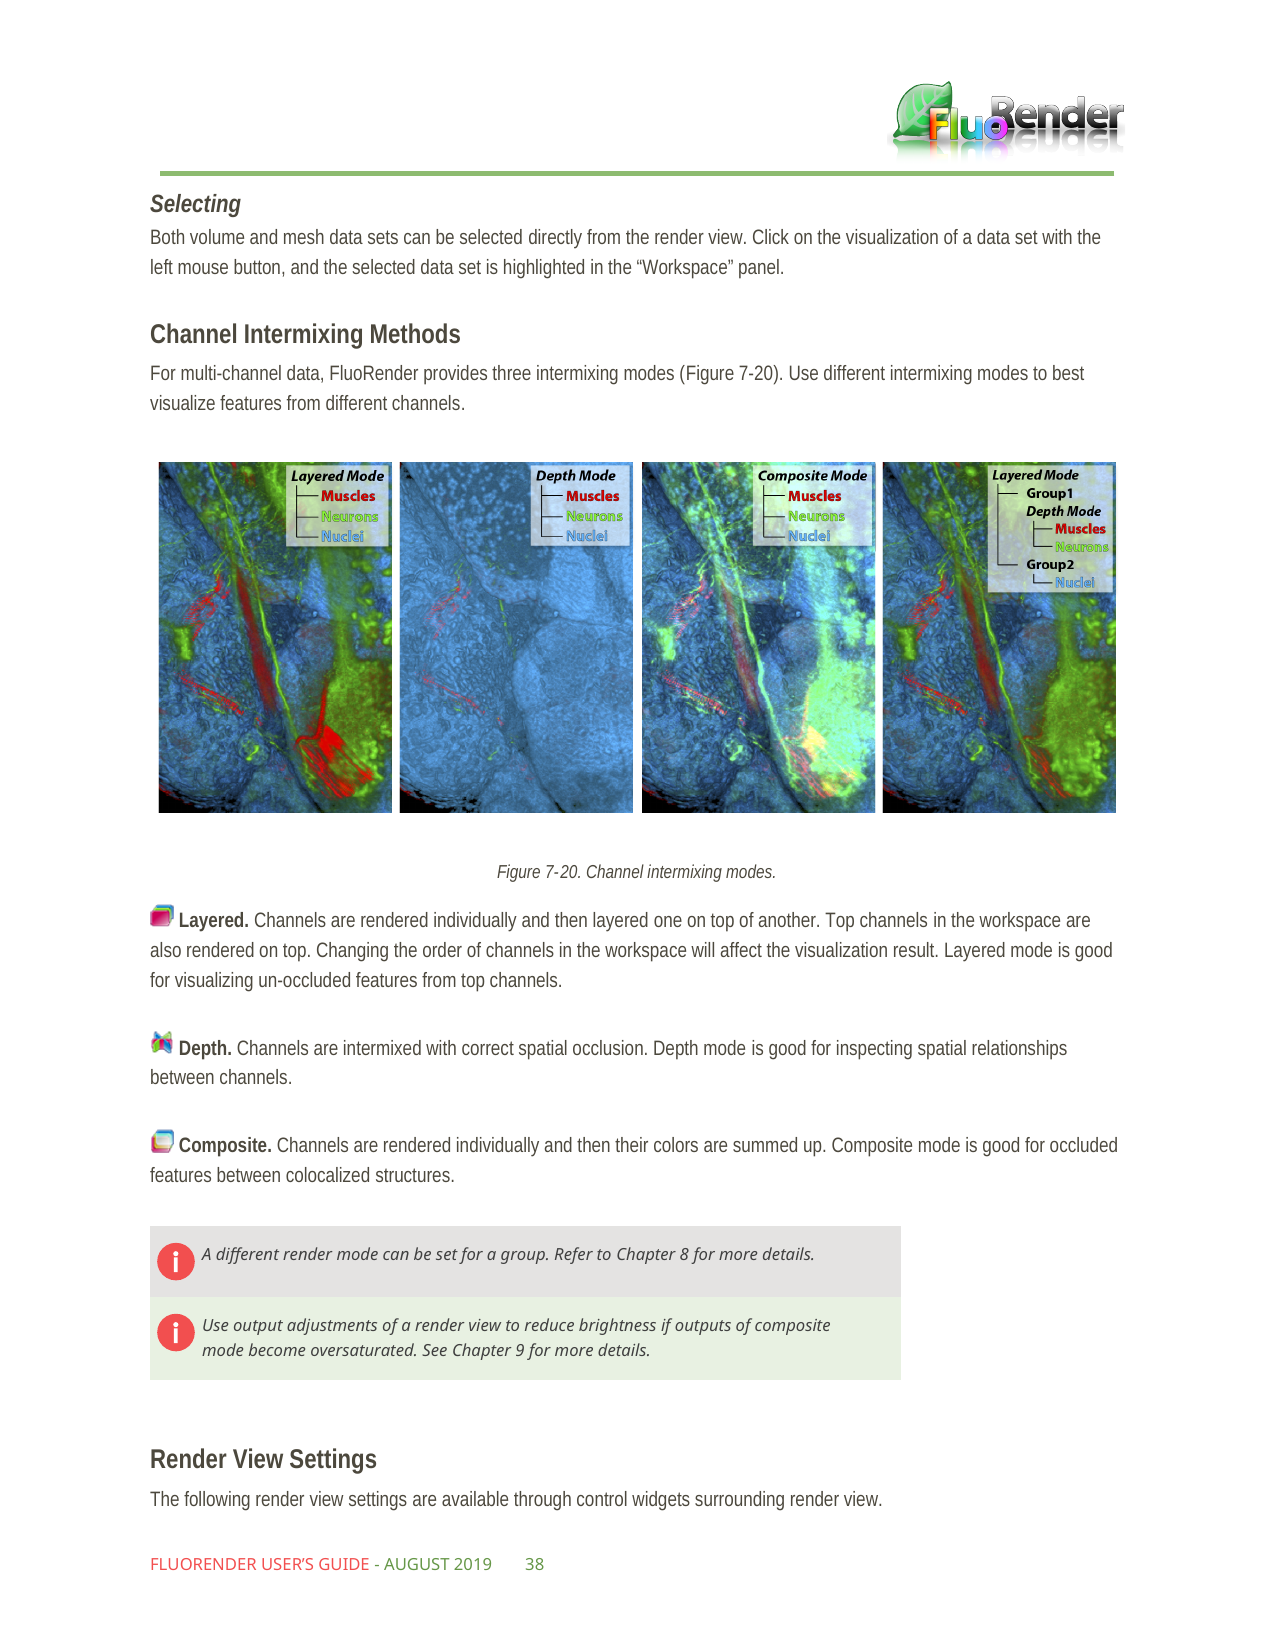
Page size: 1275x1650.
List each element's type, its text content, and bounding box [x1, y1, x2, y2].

subtitle Selecting [150, 189, 1125, 218]
picture [150, 903, 174, 928]
text The following render view settings are available through control widgets surrounding render view. [150, 1487, 1125, 1511]
picture [887, 75, 1125, 165]
picture [150, 1128, 174, 1153]
table_cell [150, 1297, 202, 1380]
text Depth. Channels are intermixed with correct spatial occlusion. Depth mode is good for inspecting spatial relationships between channels. [150, 1031, 1125, 1089]
text Composite. Channels are rendered individually and then their colors are summed up. Composite mode is good for occluded features between colocalized structures. [150, 1128, 1125, 1187]
picture [150, 1031, 174, 1055]
picture [151, 454, 1125, 822]
table_header [150, 1226, 202, 1297]
table_header A different render mode can be set for a group. Refer to Chapter 8 for more details. [202, 1226, 901, 1297]
text Layered. Channels are rendered individually and then layered one on top of another. Top channels in the workspace are also rendered on top. Changing the order of channels in the workspace will affect the visualization result. Layered mode is good for visualizing un-occluded features from top channels. [150, 903, 1125, 992]
text Both volume and mesh data sets can be selected directly from the render view. Click on the visualization of a data set with the left mouse button, and the selected data set is highlighted in the “Workspace” panel. [150, 225, 1125, 278]
subtitle Channel Intermixing Methods [150, 318, 1125, 349]
subtitle Render View Settings [150, 1443, 1125, 1474]
table_cell Use output adjustments of a render view to reduce brightness if outputs of composite mode become oversaturated. See Chapter 9 for more details. [202, 1297, 901, 1380]
